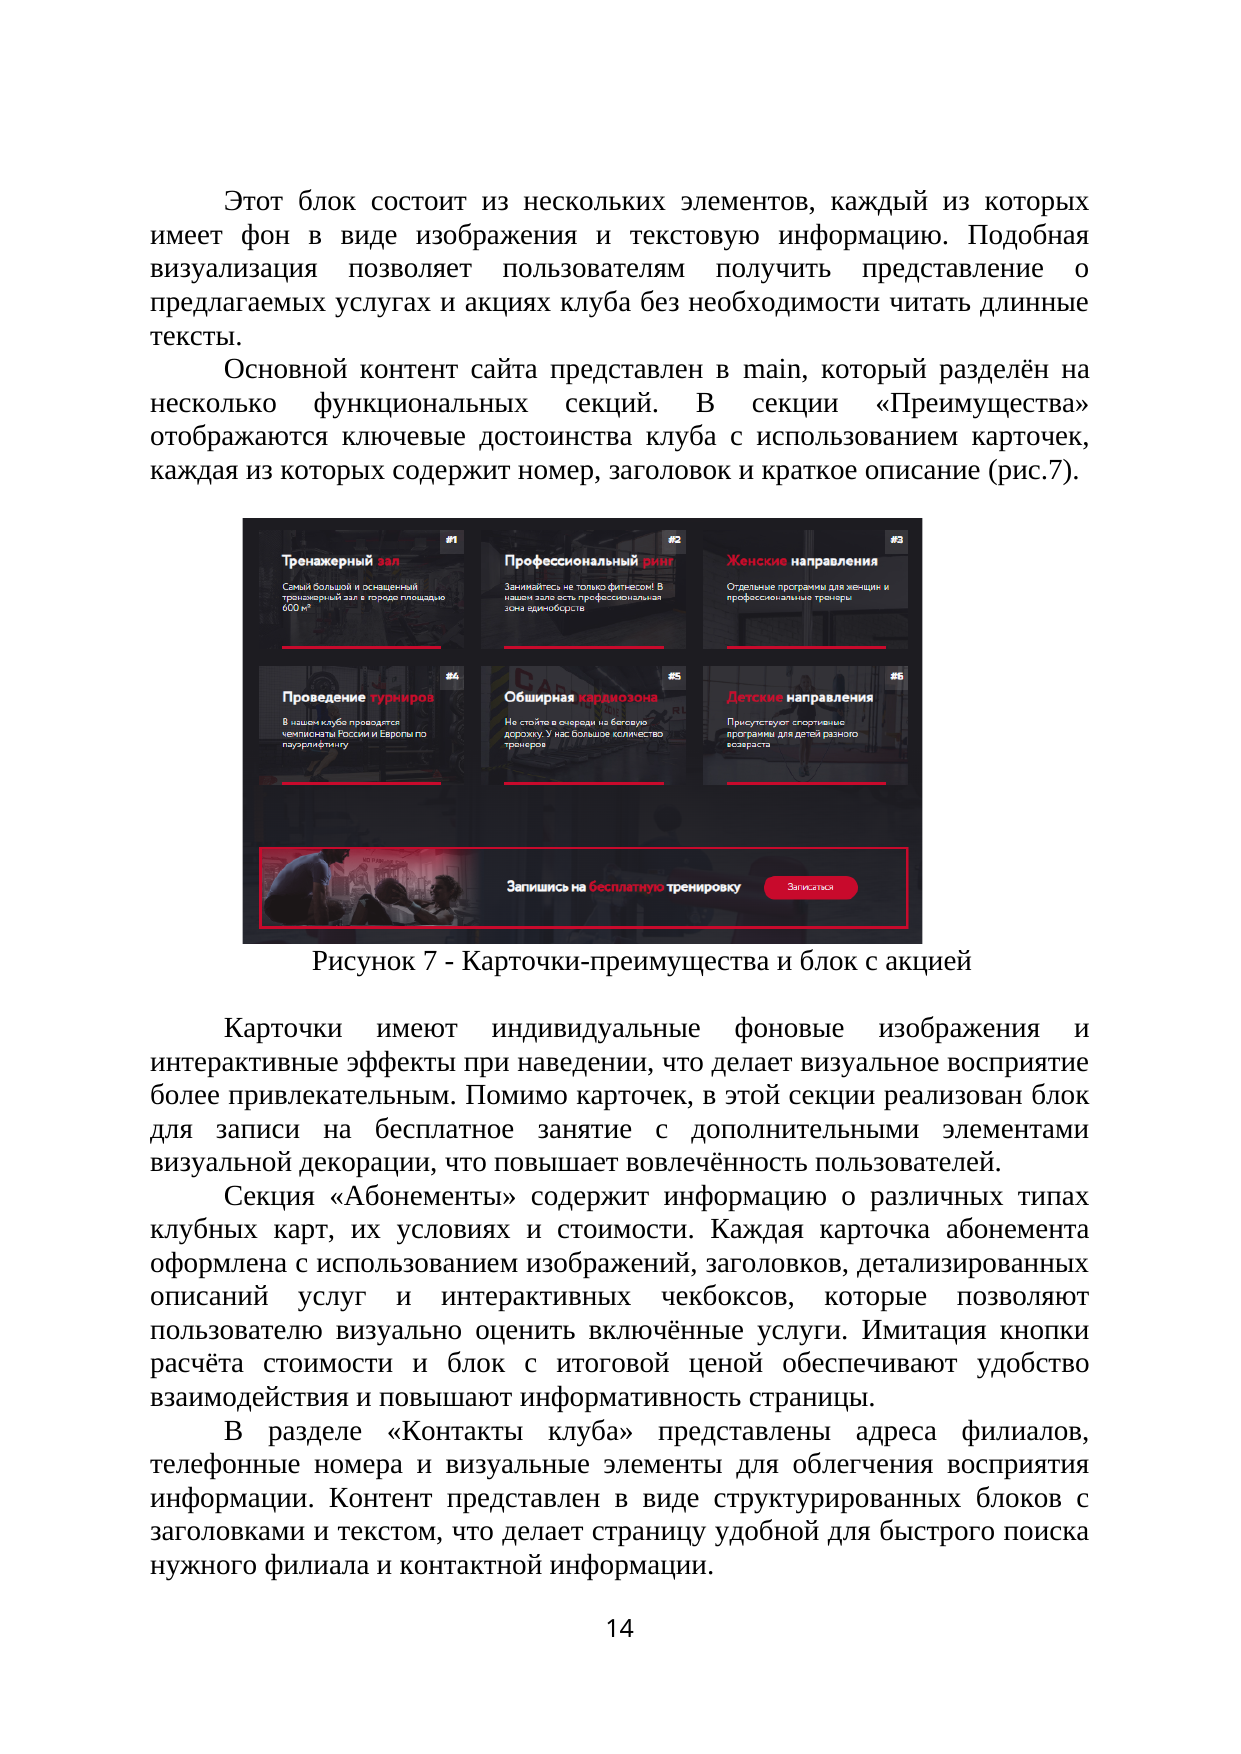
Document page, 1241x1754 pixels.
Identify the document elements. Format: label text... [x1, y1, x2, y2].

text Основной контент сайта представлен в main, который разделён на несколько функциональных секций. В секции «Преимущества» отображаются ключевые достоинства клуба с использованием карточек, каждая из которых содержит номер, заголовок и краткое описание (рис.7). [150, 351, 1090, 485]
text Карточки имеют индивидуальные фоновые изображения и интерактивные эффекты при наведении, что делает визуальное восприятие более привлекательным. Помимо карточек, в этой секции реализован блок для записи на бесплатное занятие с дополнительными элементами визуальной декорации, что повышает вовлечённость пользователей. [150, 1010, 1090, 1178]
text Этот блок состоит из нескольких элементов, каждый из которых имеет фон в виде изображения и текстовую информацию. Подобная визуализация позволяет пользователям получить представление о предлагаемых услугах и акциях клуба без необходимости читать длинные тексты. [150, 183, 1090, 351]
text Секция «Абонементы» содержит информацию о различных типах клубных карт, их условиях и стоимости. Каждая карточка абонемента оформлена с использованием изображений, заголовков, детализированных описаний услуг и интерактивных чекбоксов, которые позволяют пользователю визуально оценить включённые услуги. Имитация кнопки расчёта стоимости и блок с итоговой ценой обеспечивают удобство взаимодействия и повышают информативность страницы. [150, 1178, 1090, 1413]
text В разделе «Контакты клуба» представлены адреса филиалов, телефонные номера и визуальные элементы для облегчения восприятия информации. Контент представлен в виде структурированных блоков с заголовками и текстом, что делает страницу удобной для быстрого поиска нужного филиала и контактной информации. [150, 1413, 1090, 1580]
text Рисунок 7 - Карточки-преимущества и блок с акцией [150, 943, 1090, 977]
